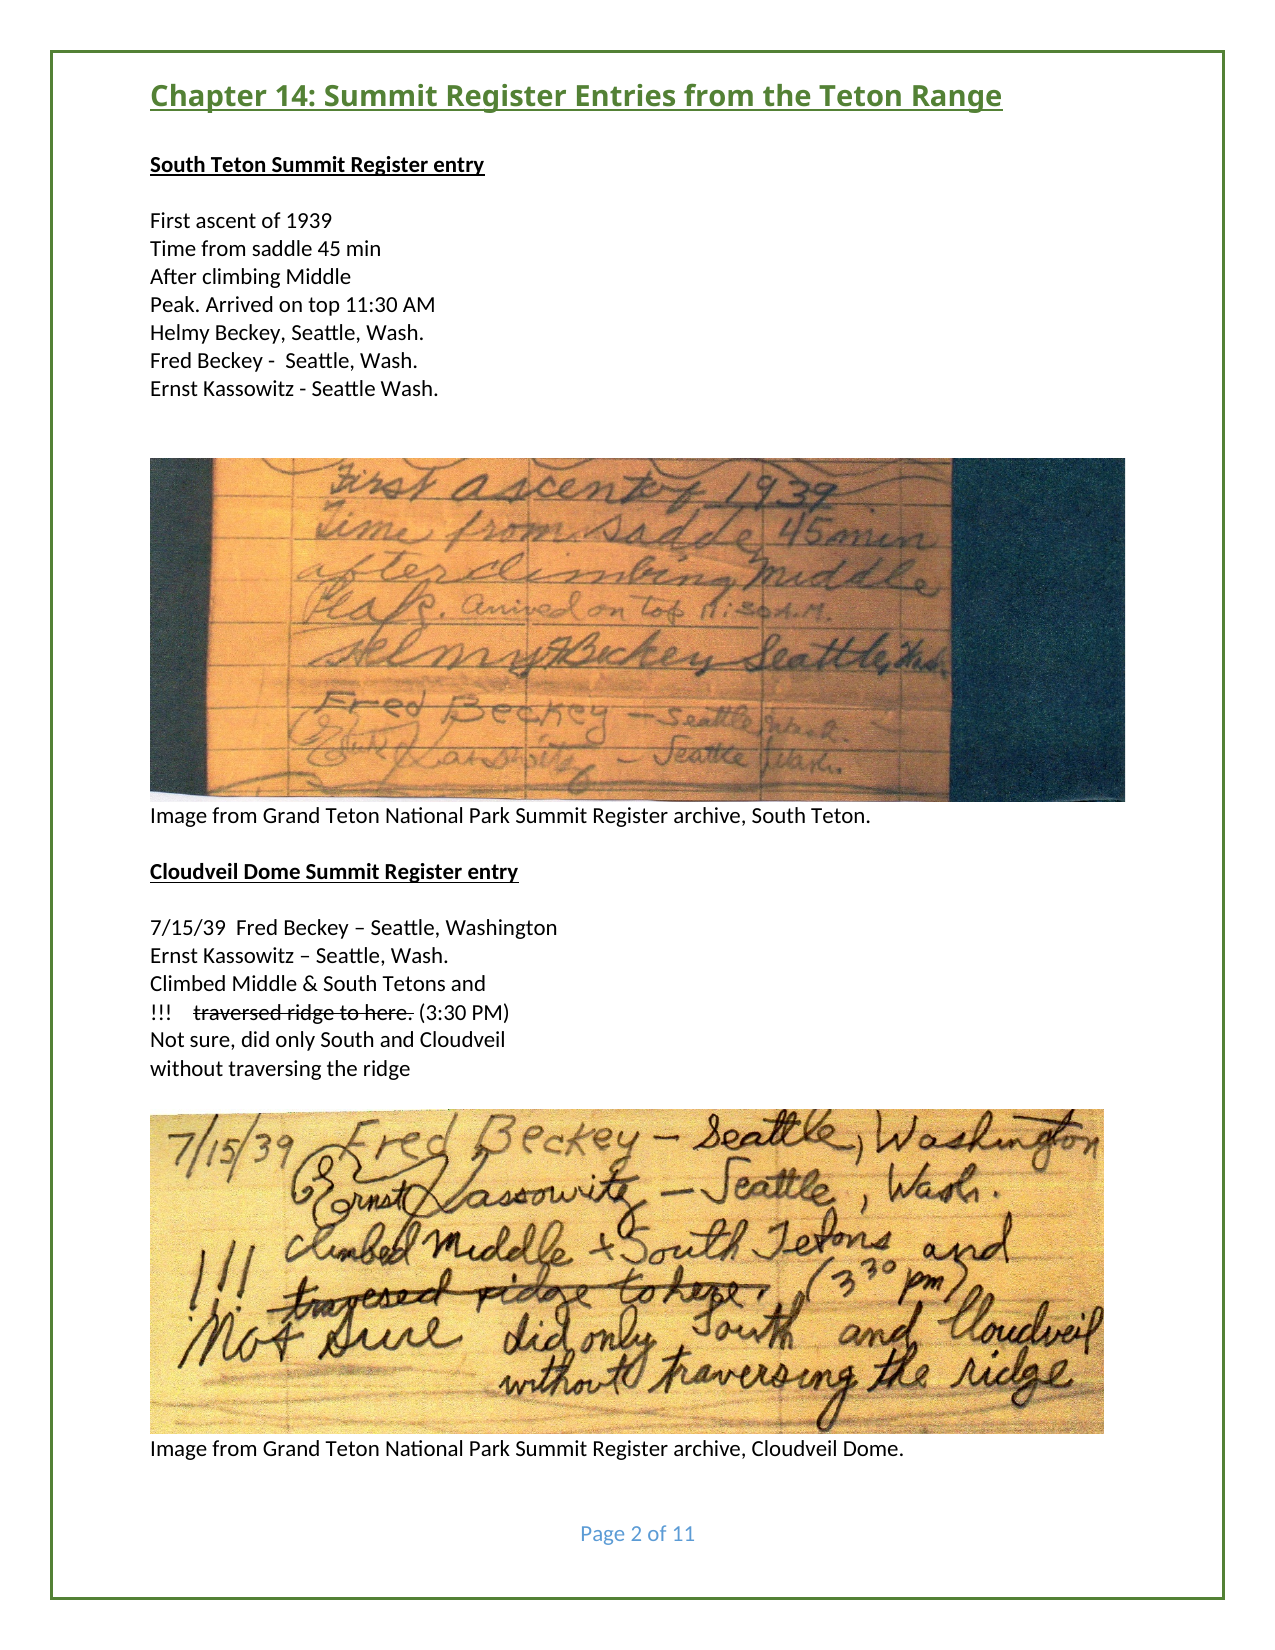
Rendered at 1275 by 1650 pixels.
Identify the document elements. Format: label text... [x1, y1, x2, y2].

text Climbed Middle & South Tetons and [150, 969, 1125, 998]
text without traversing the ridge [150, 1054, 1125, 1082]
picture [150, 458, 1125, 802]
picture [150, 1109, 1104, 1434]
text Helmy Beckey, Seattle, Wash. [150, 318, 1125, 346]
text Fred Beckey - Seattle, Wash. [150, 346, 1125, 374]
text 7/15/39 Fred Beckey – Seattle, Washington [150, 913, 1125, 942]
text South Teton Summit Register entry [150, 150, 1125, 178]
text Ernst Kassowitz - Seattle Wash. [150, 374, 1125, 402]
text Time from saddle 45 min [150, 234, 1125, 262]
text Cloudveil Dome Summit Register entry [150, 857, 1125, 886]
text Image from Grand Teton National Park Summit Register archive, South Teton. [150, 802, 1125, 829]
text !!! traversed ridge to here. (3:30 PM) [150, 998, 1125, 1026]
text After climbing Middle [150, 262, 1125, 290]
text Image from Grand Teton National Park Summit Register archive, Cloudveil Dome. [150, 1434, 1125, 1462]
text First ascent of 1939 [150, 206, 1125, 234]
text Not sure, did only South and Cloudveil [150, 1026, 1125, 1054]
text Peak. Arrived on top 11:30 AM [150, 290, 1125, 318]
text Ernst Kassowitz – Seattle, Wash. [150, 942, 1125, 969]
